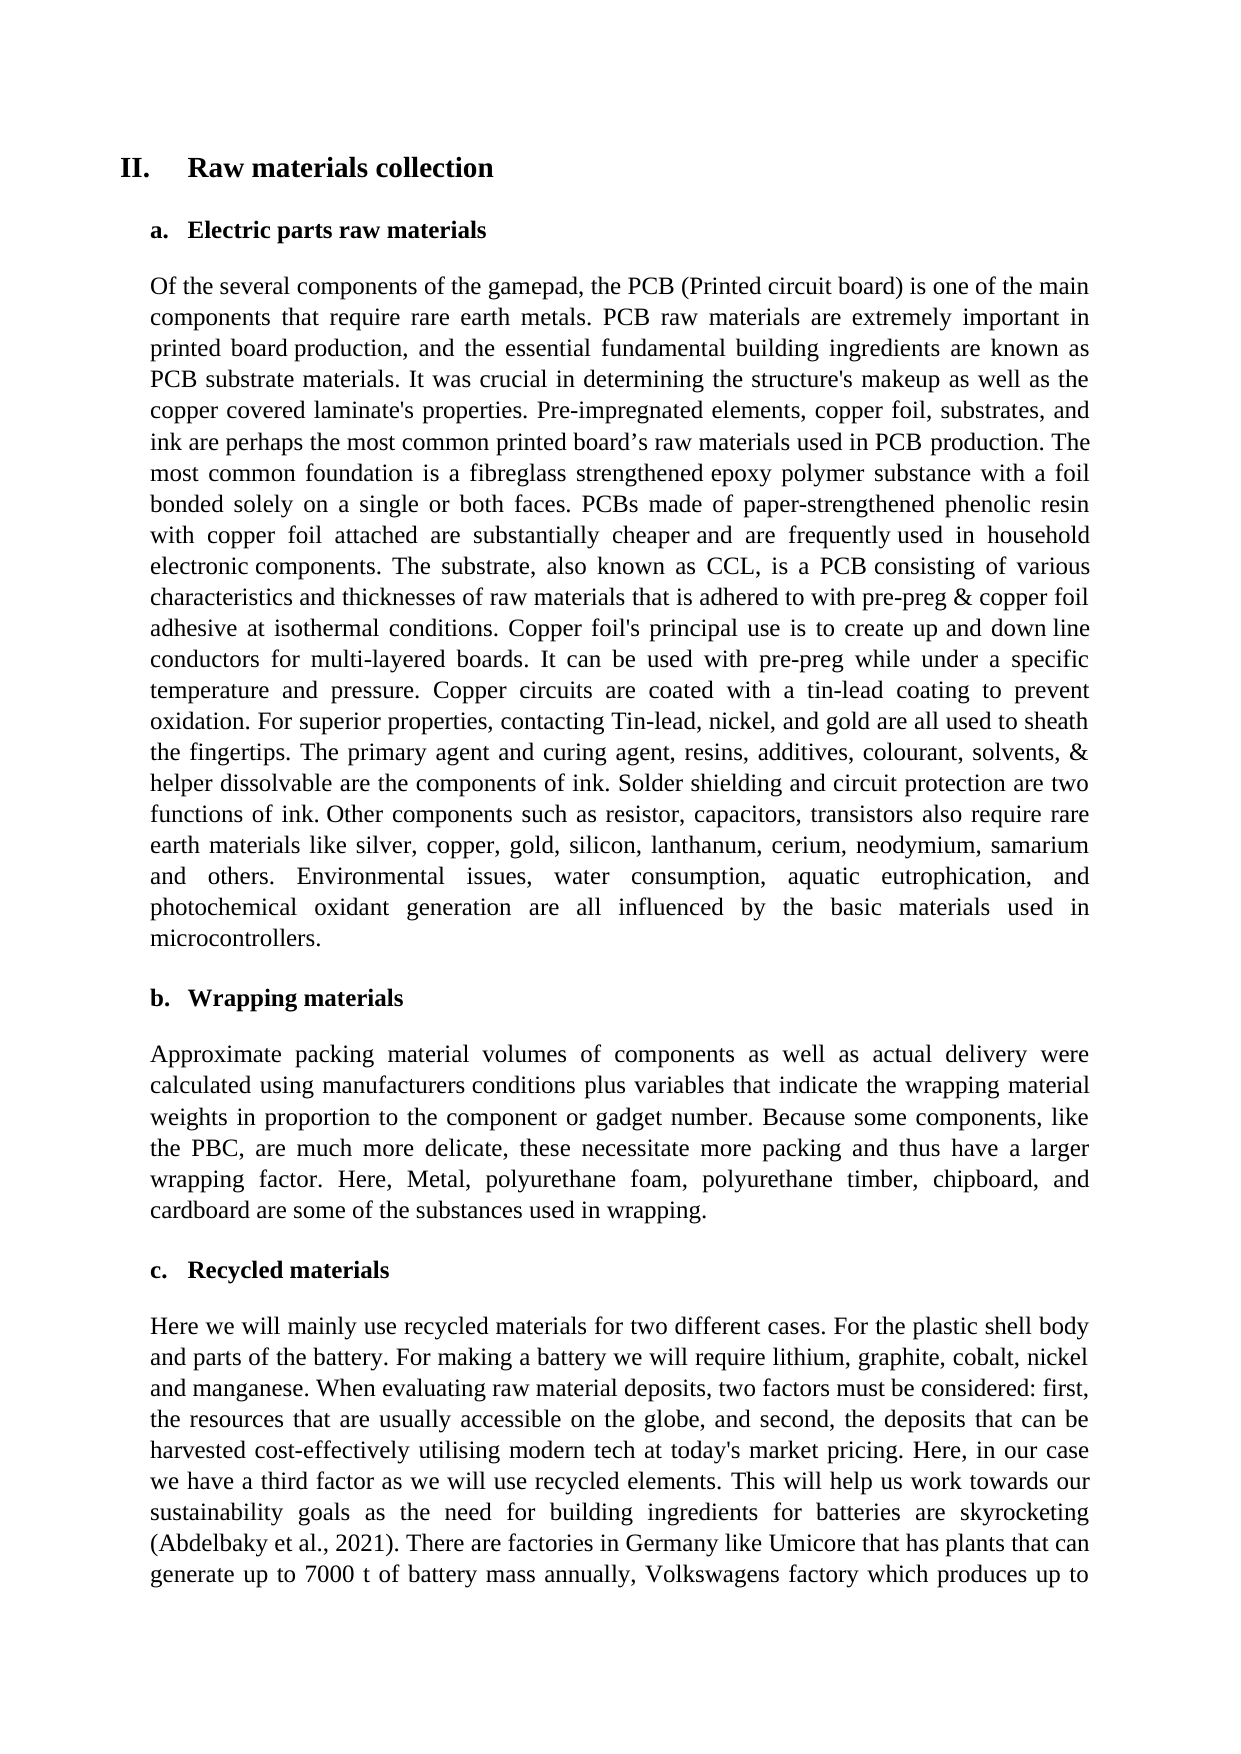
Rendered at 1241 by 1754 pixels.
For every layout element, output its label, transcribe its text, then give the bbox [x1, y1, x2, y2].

subtitle Recycled materials [150, 1255, 1090, 1284]
text Approximate packing material volumes of components as well as actual delivery were calculated using manufacturers conditions plus variables that indicate the wrapping material weights in proportion to the component or gadget number. Because some components, like the PBC, are much more delicate, these necessitate more packing and thus have a larger wrapping factor. Here, Metal, polyurethane foam, polyurethane timber, chipboard, and cardboard are some of the substances used in wrapping. [150, 1039, 1090, 1223]
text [150, 1311, 1090, 1588]
subtitle Wrapping materials [150, 983, 1090, 1012]
subtitle Electric parts raw materials [150, 215, 1090, 244]
subtitle Raw materials collection [150, 150, 1090, 183]
text Of the several components of the gamepad, the PCB (Printed circuit board) is one of the main components that require rare earth metals. PCB raw materials are extremely important in printed board production, and the essential fundamental building ingredients are known as PCB substrate materials. It was crucial in determining the structure's makeup as well as the copper covered laminate's properties. Pre-impregnated elements, copper foil, substrates, and ink are perhaps the most common printed board’s raw materials used in PCB production. The most common foundation is a fibreglass strengthened epoxy polymer substance with a foil bonded solely on a single or both faces. PCBs made of paper-strengthened phenolic resin with copper foil attached are substantially cheaper and are frequently used in household electronic components. The substrate, also known as CCL, is a PCB consisting of various characteristics and thicknesses of raw materials that is adhered to with pre-preg & copper foil adhesive at isothermal conditions. Copper foil's principal use is to create up and down line conductors for multi-layered boards. It can be used with pre-preg while under a specific temperature and pressure. Copper circuits are coated with a tin-lead coating to prevent oxidation. For superior properties, contacting Tin-lead, nickel, and gold are all used to sheath the fingertips. The primary agent and curing agent, resins, additives, colourant, solvents, & helper dissolvable are the components of ink. Solder shielding and circuit protection are two functions of ink. Other components such as resistor, capacitors, transistors also require rare earth materials like silver, copper, gold, silicon, lanthanum, cerium, neodymium, samarium and others. Environmental issues, water consumption, aquatic eutrophication, and photochemical oxidant generation are all influenced by the basic materials used in microcontrollers. [150, 271, 1090, 952]
